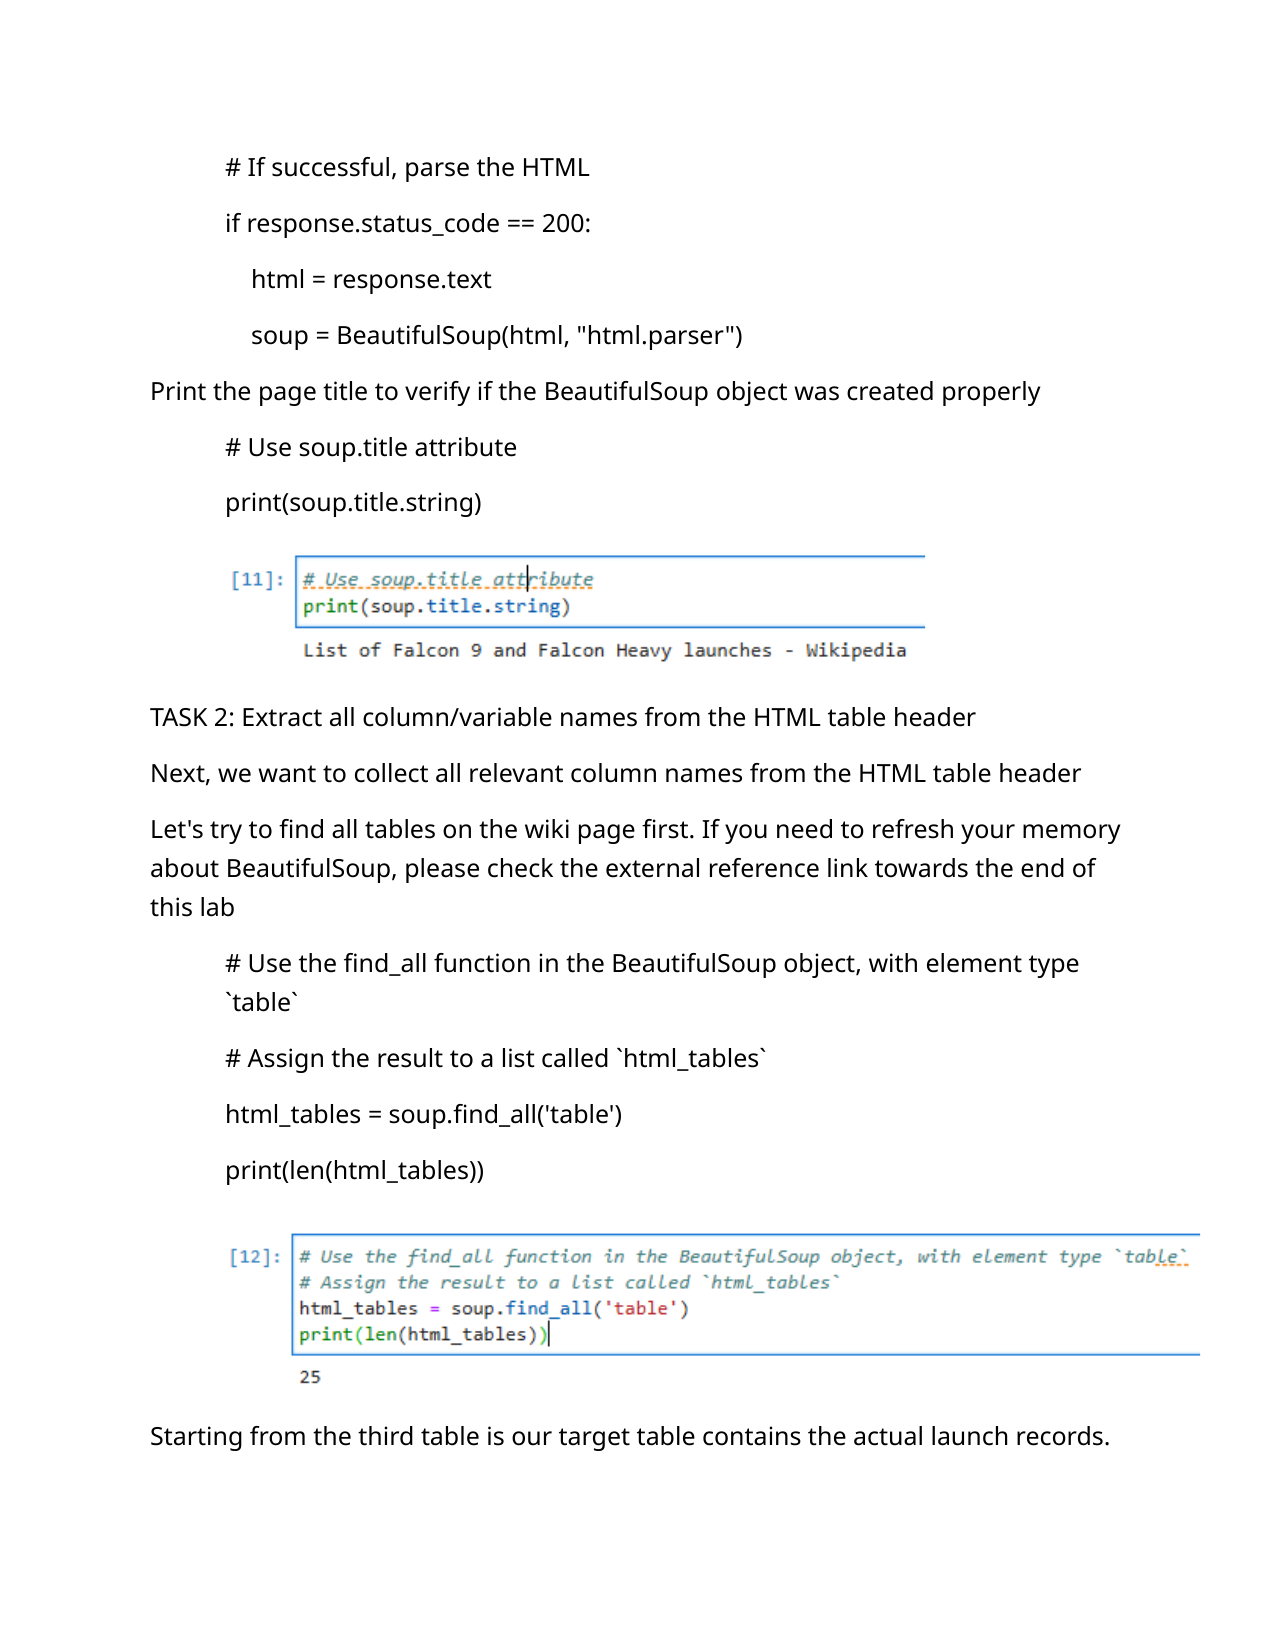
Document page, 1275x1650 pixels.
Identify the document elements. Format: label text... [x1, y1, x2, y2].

text print(soup.title.string) [225, 485, 1125, 519]
text Let's try to find all tables on the wiki page first. If you need to refresh your memory about BeautifulSoup, please check the external reference link towards the end of this lab [150, 812, 1125, 924]
picture [225, 1208, 1200, 1397]
text soup = BeautifulSoup(html, "html.parser") [225, 317, 1125, 352]
text TASK 2: Extract all column/variable names from the HTML table header [150, 700, 1125, 734]
text # Use the find_all function in the BeautifulSoup object, with element type `table` [225, 946, 1125, 1019]
text # Assign the result to a list called `html_tables` [225, 1041, 1125, 1075]
text print(len(html_tables)) [225, 1153, 1125, 1187]
text Next, we want to collect all relevant column names from the HTML table header [150, 756, 1125, 790]
text html = response.text [225, 262, 1125, 296]
text Starting from the third table is our target table contains the actual launch records. [150, 1418, 1125, 1452]
text html_tables = soup.find_all('table') [225, 1097, 1125, 1131]
text Print the page title to verify if the BeautifulSoup object was created properly [150, 373, 1125, 407]
text if response.status_code == 200: [225, 206, 1125, 240]
picture [225, 540, 926, 679]
text # Use soup.title attribute [225, 429, 1125, 463]
text # If successful, parse the HTML [225, 150, 1125, 184]
